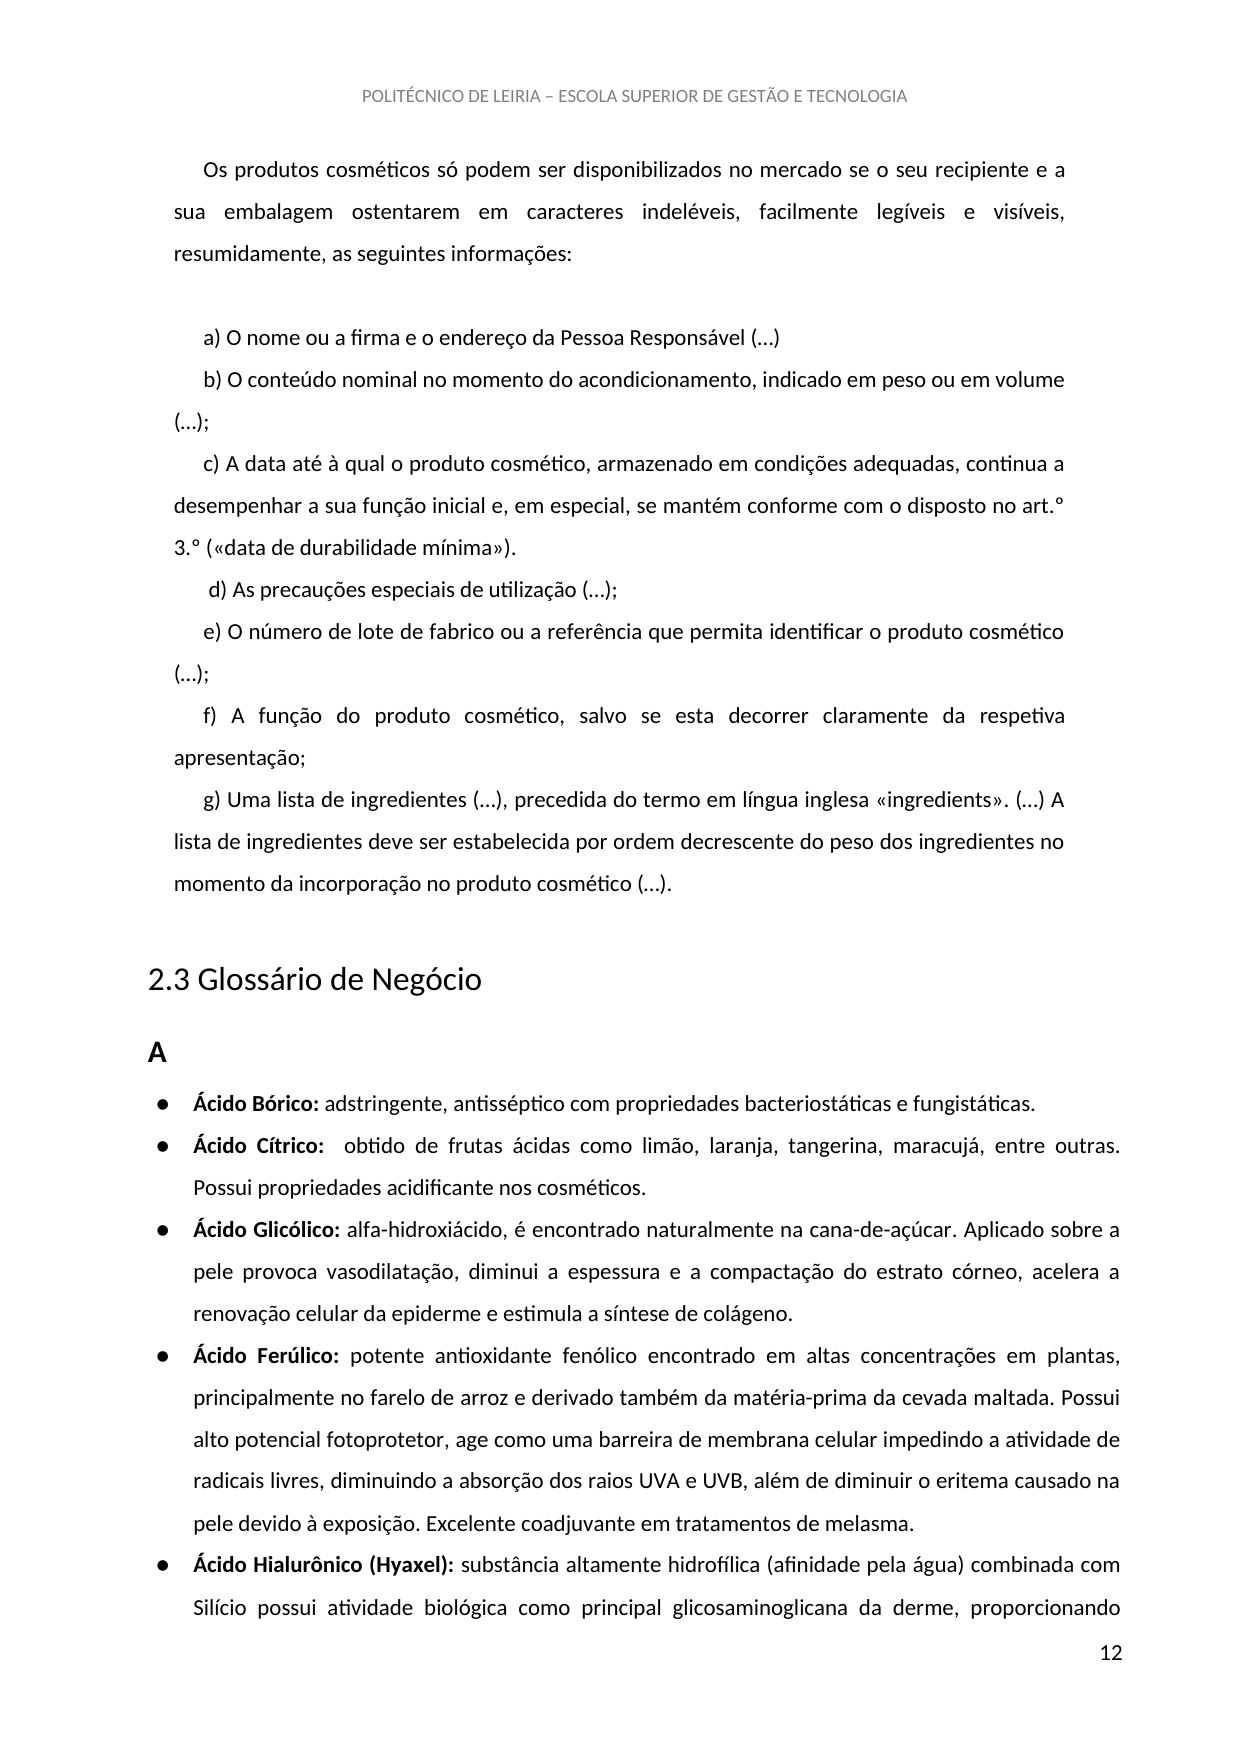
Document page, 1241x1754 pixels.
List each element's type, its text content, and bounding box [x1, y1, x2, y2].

table_cell Os produtos cosméticos só podem ser disponibilizados no mercado se o seu recipiente e a sua embalagem ostentarem em caracteres indeléveis, facilmente legíveis e visíveis, resumidamente, as seguintes informações: a) O nome ou a firma e o endereço da Pessoa Responsável (…) b) O conteúdo nominal no momento do acondicionamento, indicado em peso ou em volume (…); c) A data até à qual o produto cosmético, armazenado em condições adequadas, continua a desempenhar a sua função inicial e, em especial, se mantém conforme com o disposto no art.º 3.º («data de durabilidade mínima»). d) As precauções especiais de utilização (…); e) O número de lote de fabrico ou a referência que permita identificar o produto cosmético (…); f) A função do produto cosmético, salvo se esta decorrer claramente da respetiva apresentação; g) Uma lista de ingredientes (…), precedida do termo em língua inglesa «ingredients». (…) A lista de ingredientes deve ser estabelecida por ordem decrescente do peso dos ingredientes no momento da incorporação no produto cosmético (…). [163, 145, 1077, 921]
list Ácido Bórico: adstringente, antisséptico com propriedades bacteriostáticas e fungistáticas. [156, 1089, 1122, 1117]
list Ácido Ferúlico: potente antioxidante fenólico encontrado em altas concentrações em plantas, principalmente no farelo de arroz e derivado também da matéria-prima da cevada maltada. Possui alto potencial fotoprotetor, age como uma barreira de membrana celular impedindo a atividade de radicais livres, diminuindo a absorção dos raios UVA e UVB, além de diminuir o eritema causado na pele devido à exposição. Excelente coadjuvante em tratamentos de melasma. [156, 1341, 1122, 1537]
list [156, 1551, 1122, 1621]
subtitle 2.3 Glossário de Negócio [118, 958, 1122, 999]
text A [118, 1032, 1122, 1070]
list Ácido Glicólico: alfa-hidroxiácido, é encontrado naturalmente na cana-de-açúcar. Aplicado sobre a pele provoca vasodilatação, diminui a espessura e a compactação do estrato córneo, acelera a renovação celular da epiderme e estimula a síntese de colágeno. [156, 1215, 1122, 1327]
list Ácido Cítrico: obtido de frutas ácidas como limão, laranja, tangerina, maracujá, entre outras. Possui propriedades acidificante nos cosméticos. [156, 1131, 1122, 1201]
